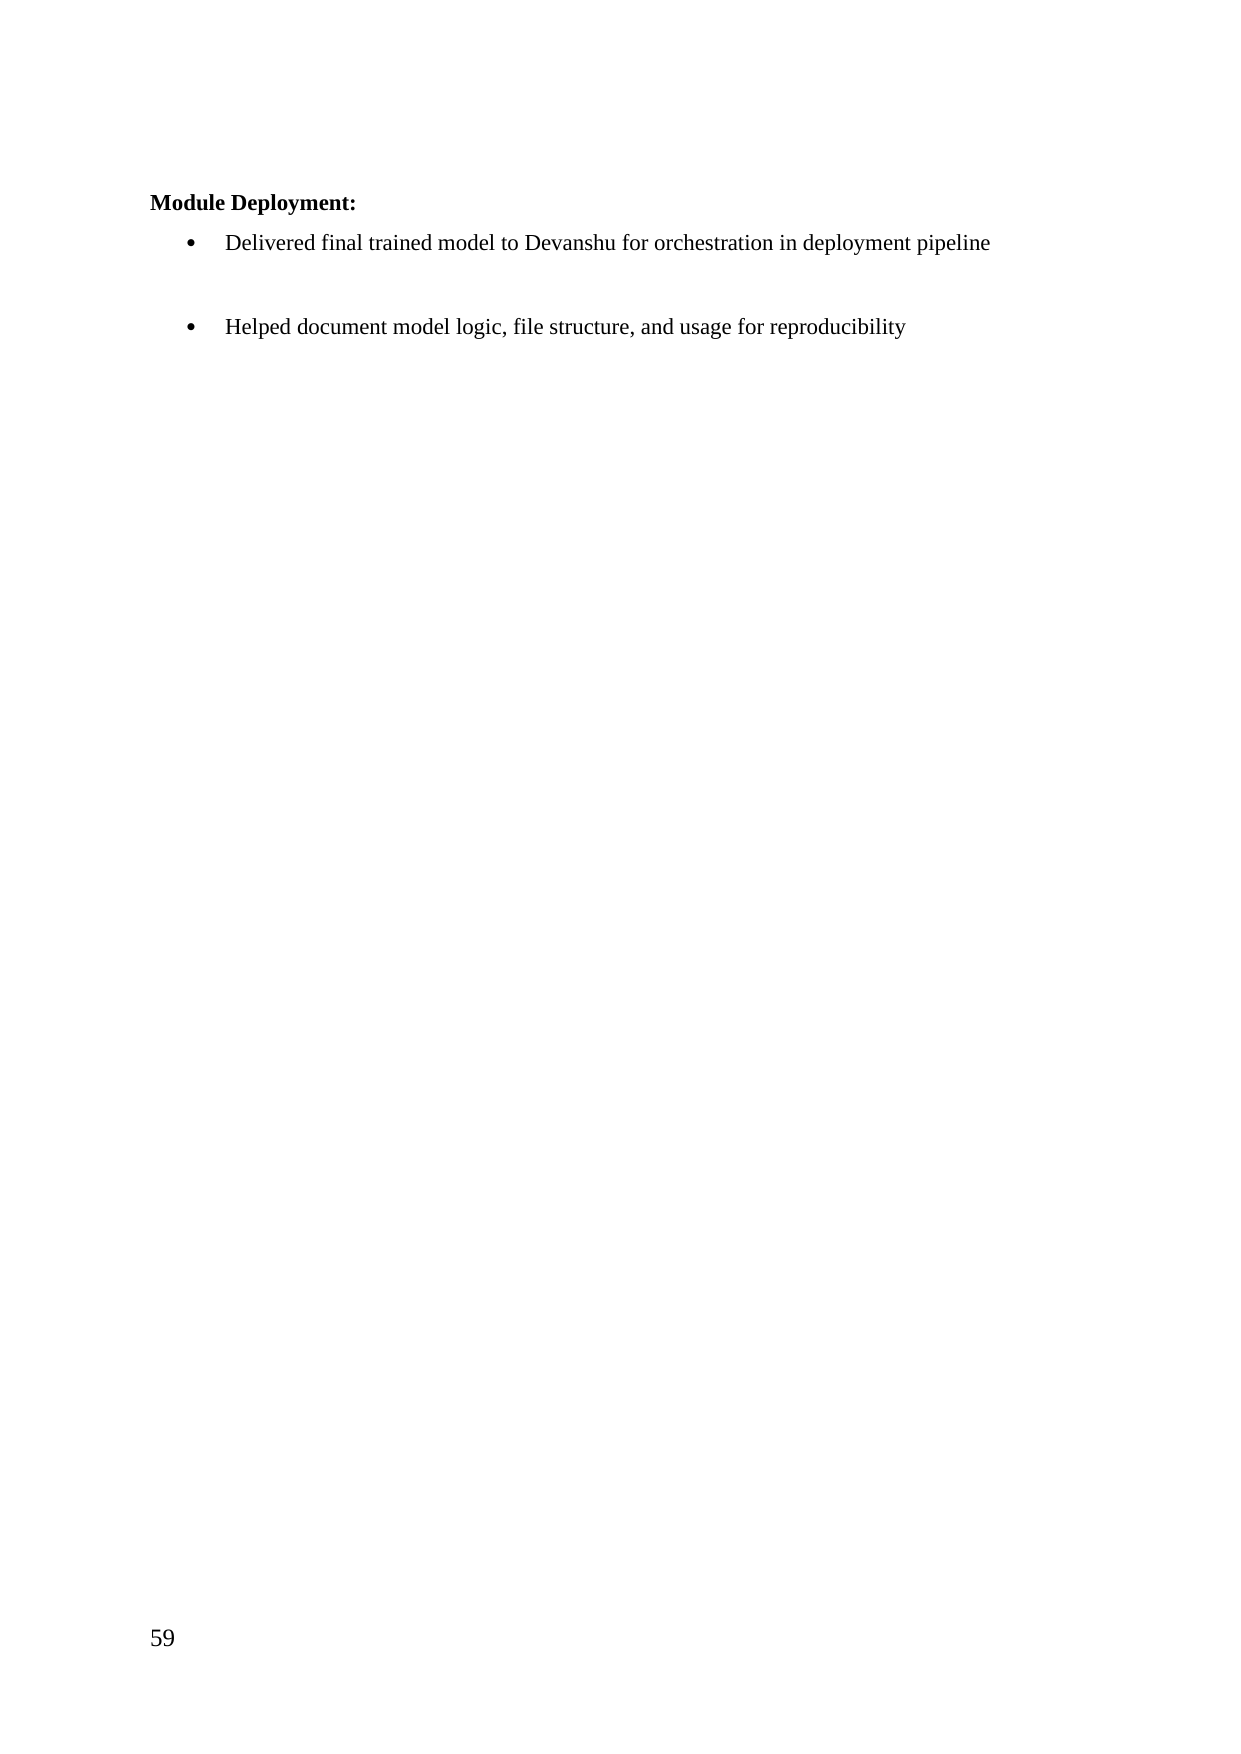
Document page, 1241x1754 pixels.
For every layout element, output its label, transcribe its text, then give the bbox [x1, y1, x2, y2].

list Delivered final trained model to Devanshu for orchestration in deployment pipeline [187, 229, 1090, 298]
text Module Deployment: [150, 189, 1090, 216]
list Helped document model logic, file structure, and usage for reproducibility [187, 313, 1090, 422]
